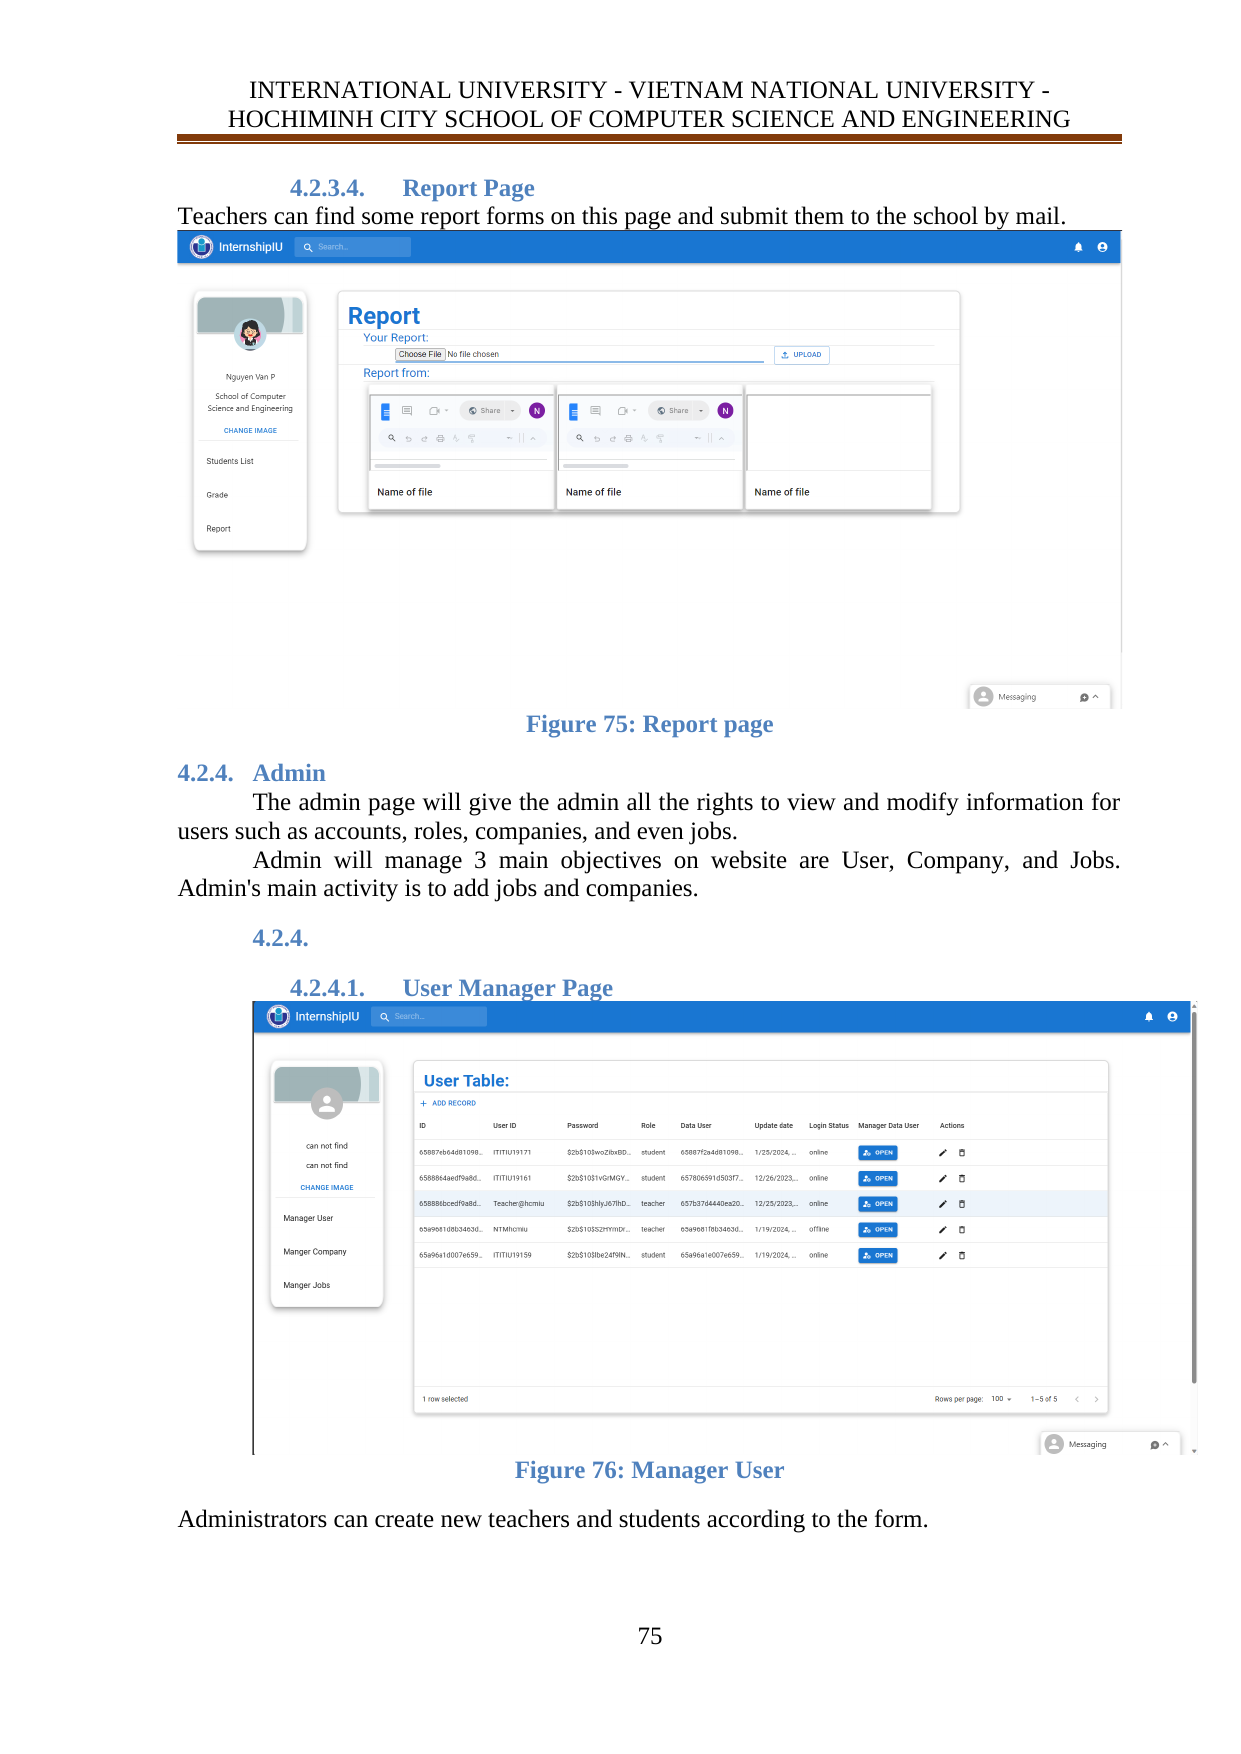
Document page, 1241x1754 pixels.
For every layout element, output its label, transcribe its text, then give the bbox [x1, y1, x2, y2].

text Figure 76: Manager User [177, 1455, 1122, 1484]
picture [177, 230, 1123, 709]
text The admin page will give the admin all the rights to view and modify information for users such as accounts, roles, companies, and even jobs. [177, 787, 1122, 845]
text Figure 75: Report page [177, 709, 1122, 738]
subtitle Report Page [290, 173, 1122, 201]
text Admin will manage 3 main objectives on website are User, Company, and Jobs. Admin's main activity is to add jobs and companies. [177, 845, 1122, 902]
picture [252, 1001, 1198, 1455]
subtitle Admin [177, 758, 1122, 787]
text Teachers can find some report forms on this page and submit them to the school by mail. [177, 201, 1122, 230]
text Administrators can create new teachers and students according to the form. [177, 1504, 1122, 1533]
subtitle User Manager Page [290, 973, 1122, 1001]
